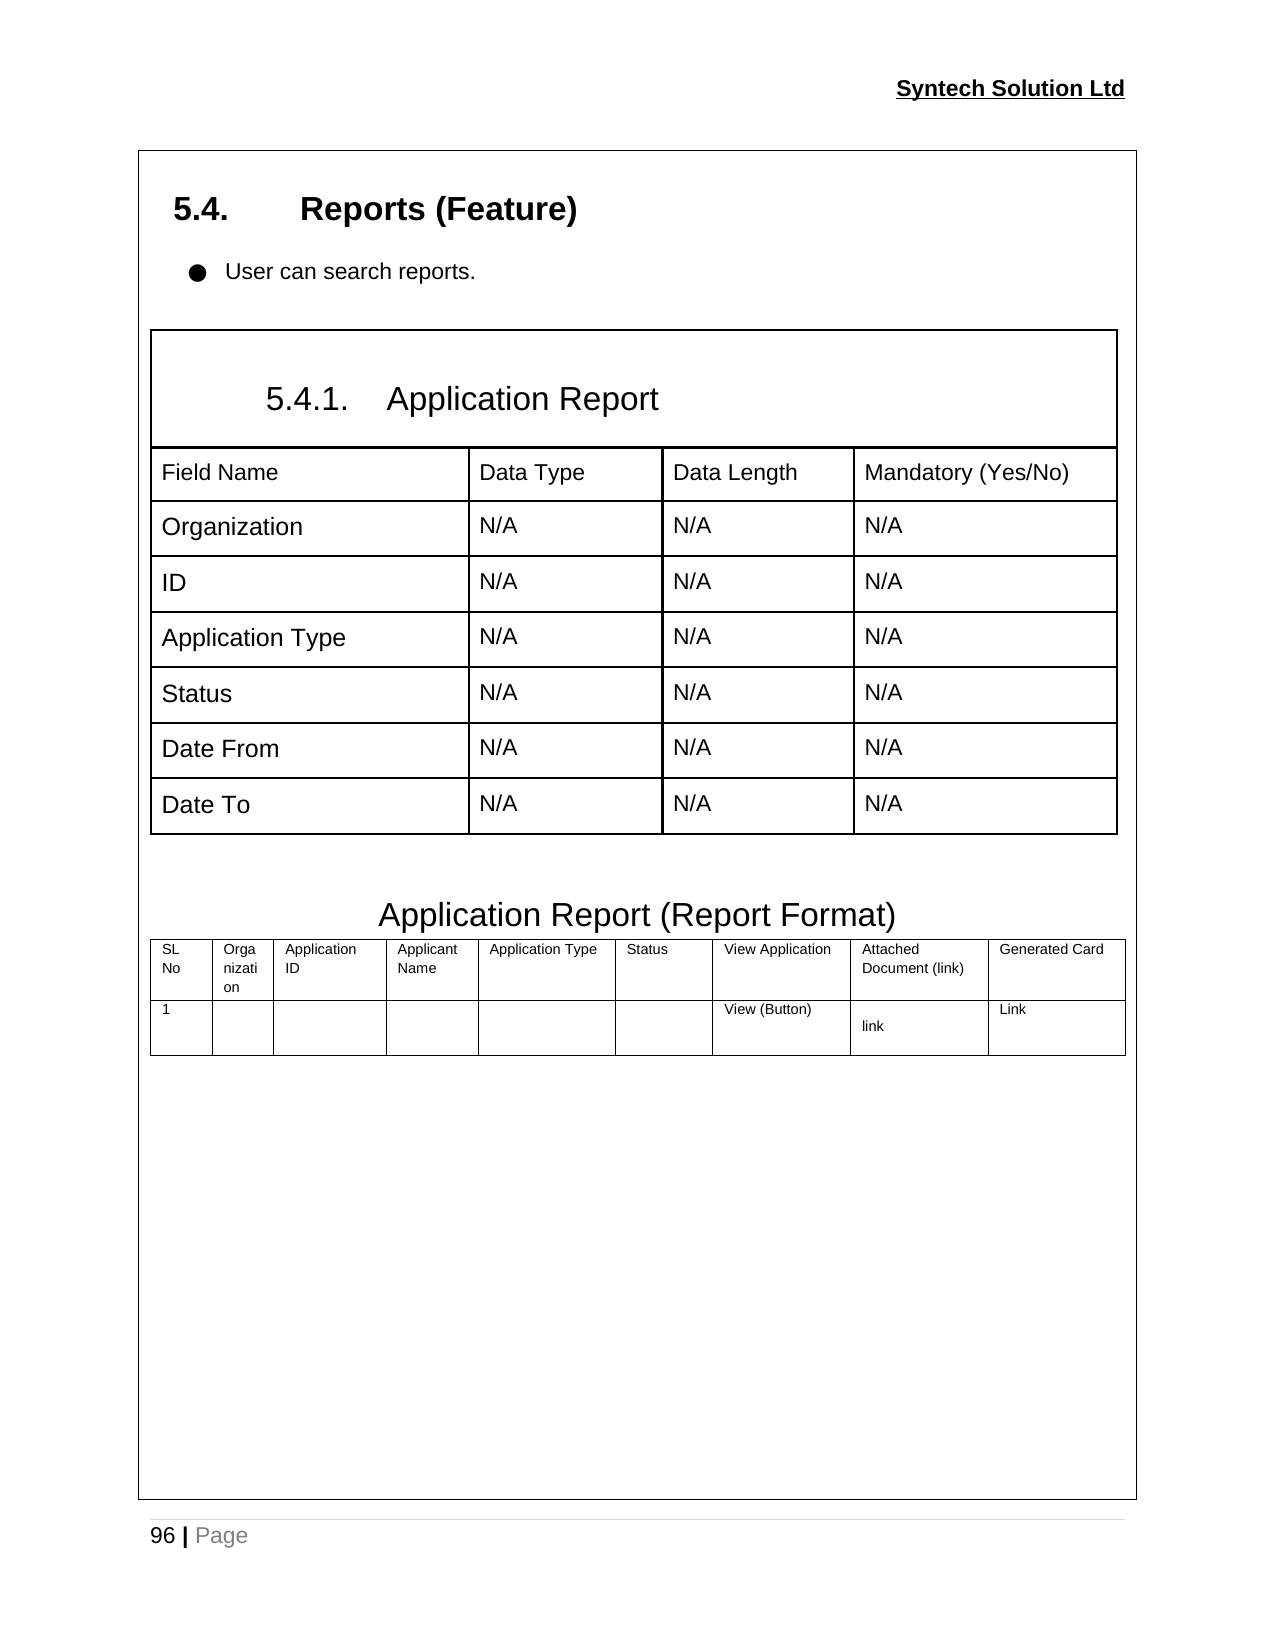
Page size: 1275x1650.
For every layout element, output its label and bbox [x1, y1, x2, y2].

table_header [139, 151, 1136, 1499]
